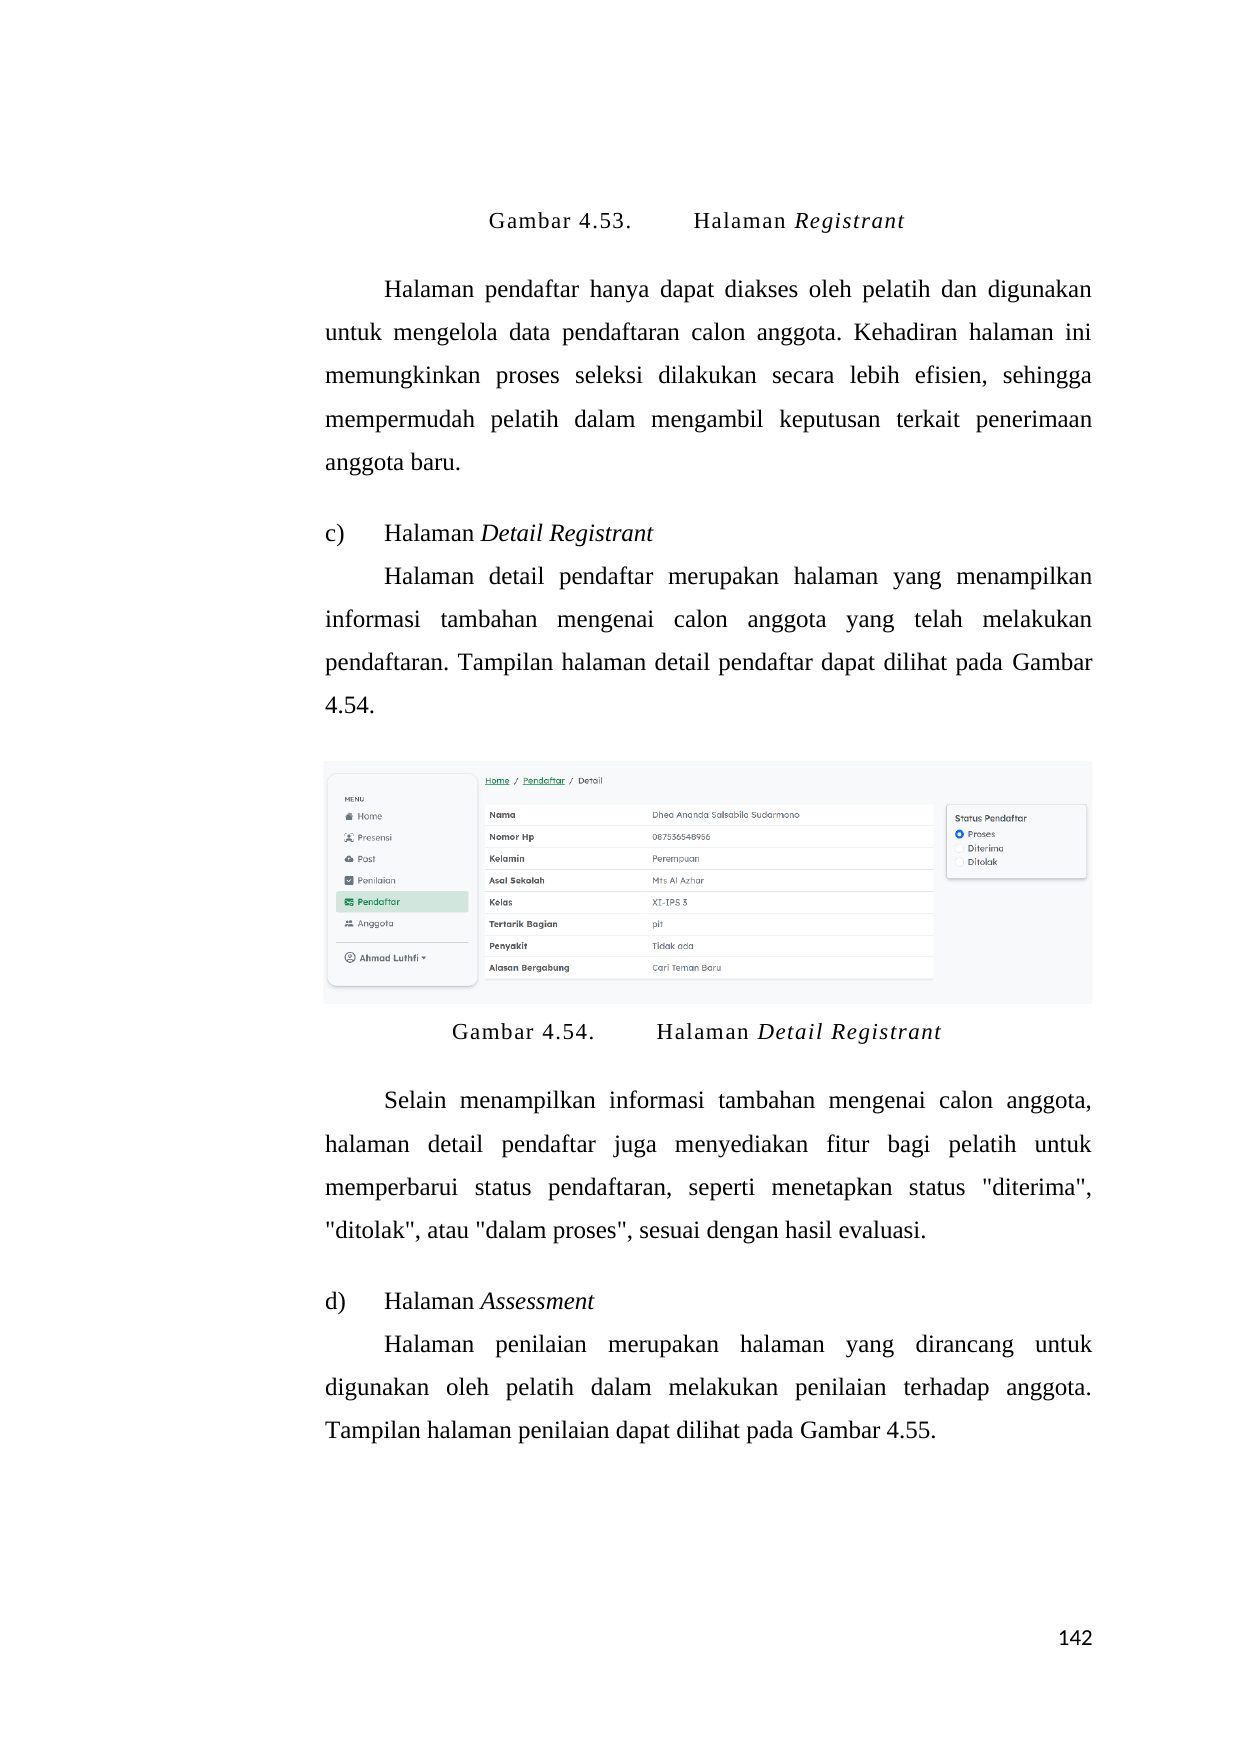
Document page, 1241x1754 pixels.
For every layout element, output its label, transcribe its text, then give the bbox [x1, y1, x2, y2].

list Halaman Assessment [325, 1286, 1092, 1315]
text Halaman penilaian merupakan halaman yang dirancang untuk digunakan oleh pelatih dalam melakukan penilaian terhadap anggota. Tampilan halaman penilaian dapat dilihat pada Gambar 4.55. [325, 1329, 1092, 1444]
text Halaman Detail Registrant [302, 1018, 1092, 1044]
text Halaman Registrant [302, 207, 1092, 233]
list Halaman Detail Registrant [325, 518, 1092, 547]
text Halaman pendaftar hanya dapat diakses oleh pelatih dan digunakan untuk mengelola data pendaftaran calon anggota. Kehadiran halaman ini memungkinkan proses seleksi dilakukan secara lebih efisien, sehingga mempermudah pelatih dalam mengambil keputusan terkait penerimaan anggota baru. [325, 274, 1092, 476]
text Halaman detail pendaftar merupakan halaman yang menampilkan informasi tambahan mengenai calon anggota yang telah melakukan pendaftaran. Tampilan halaman detail pendaftar dapat dilihat pada Gambar 4.54. [325, 561, 1092, 719]
text Selain menampilkan informasi tambahan mengenai calon anggota, halaman detail pendaftar juga menyediakan fitur bagi pelatih untuk memperbarui status pendaftaran, seperti menetapkan status "diterima", "ditolak", atau "dalam proses", sesuai dengan hasil evaluasi. [325, 1086, 1092, 1244]
picture [323, 761, 1093, 1004]
